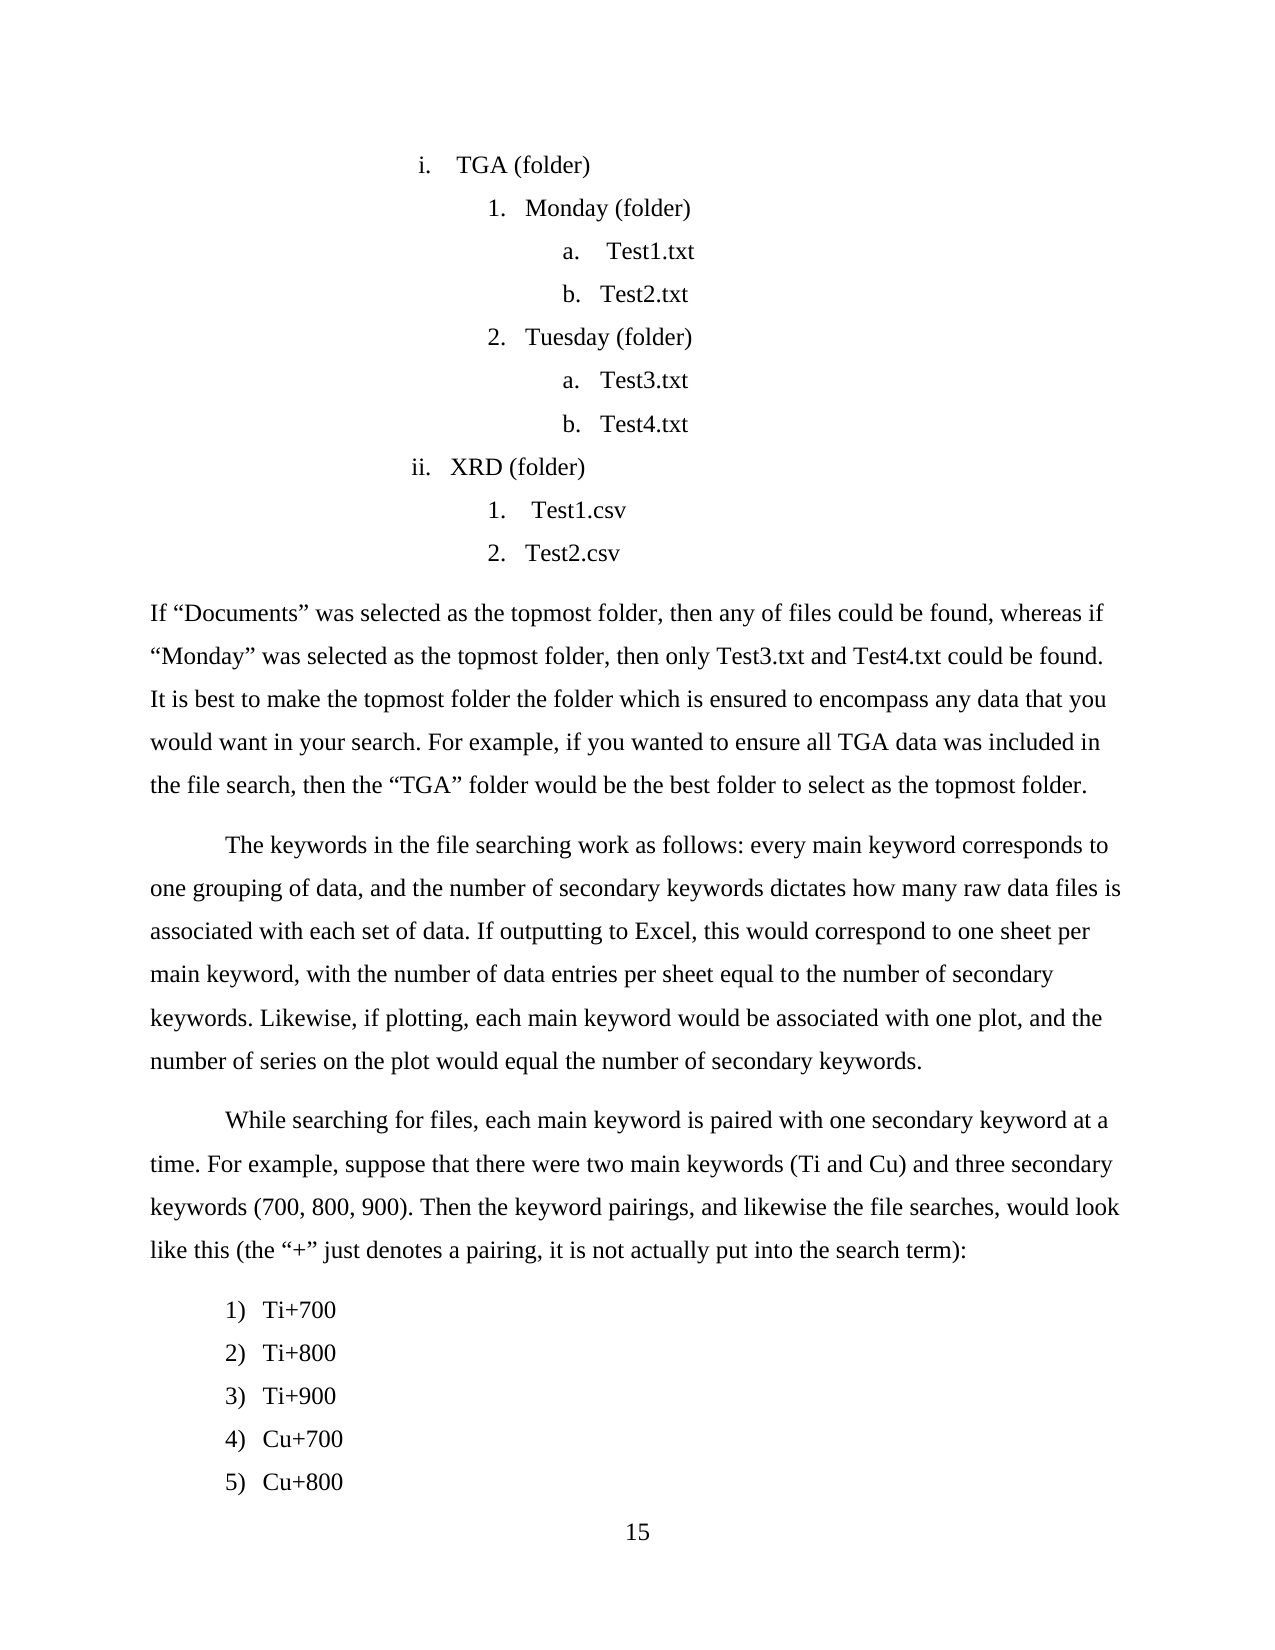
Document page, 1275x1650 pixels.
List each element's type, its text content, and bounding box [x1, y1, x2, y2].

list XRD (folder) [431, 452, 1125, 481]
list Ti+900 [225, 1381, 1125, 1410]
list Test1.csv [487, 495, 1125, 524]
text The keywords in the file searching work as follows: every main keyword corresponds to one grouping of data, and the number of secondary keywords dictates how many raw data files is associated with each set of data. If outputting to Excel, this would correspond to one sheet per main keyword, with the number of data entries per sheet equal to the number of secondary keywords. Likewise, if plotting, each main keyword would be associated with one plot, and the number of series on the plot would equal the number of secondary keywords. [150, 830, 1125, 1074]
list Tuesday (folder) [487, 322, 1125, 351]
list Ti+800 [225, 1338, 1125, 1367]
list Ti+700 [225, 1295, 1125, 1323]
list Test4.txt [562, 409, 1125, 437]
list Test1.txt [562, 236, 1125, 265]
list Cu+700 [225, 1424, 1125, 1453]
text If “Documents” was selected as the topmost folder, then any of files could be found, whereas if “Monday” was selected as the topmost folder, then only Test3.txt and Test4.txt could be found. It is best to make the topmost folder the folder which is ensured to encompass any data that you would want in your search. For example, if you wanted to ensure all TGA data was included in the file search, then the “TGA” folder would be the best folder to select as the topmost folder. [150, 598, 1125, 799]
list Test3.txt [562, 366, 1125, 394]
text While searching for files, each main keyword is paired with one secondary keyword at a time. For example, suppose that there were two main keywords (Ti and Cu) and three secondary keywords (700, 800, 900). Then the keyword pairings, and likewise the file searches, would look like this (the “+” just denotes a pairing, it is not actually put into the search term): [150, 1106, 1125, 1264]
list Cu+800 [225, 1467, 1125, 1496]
list Monday (folder) [487, 193, 1125, 222]
list TGA (folder) [431, 150, 1125, 179]
list Test2.txt [562, 279, 1125, 308]
list Test2.csv [487, 538, 1125, 567]
